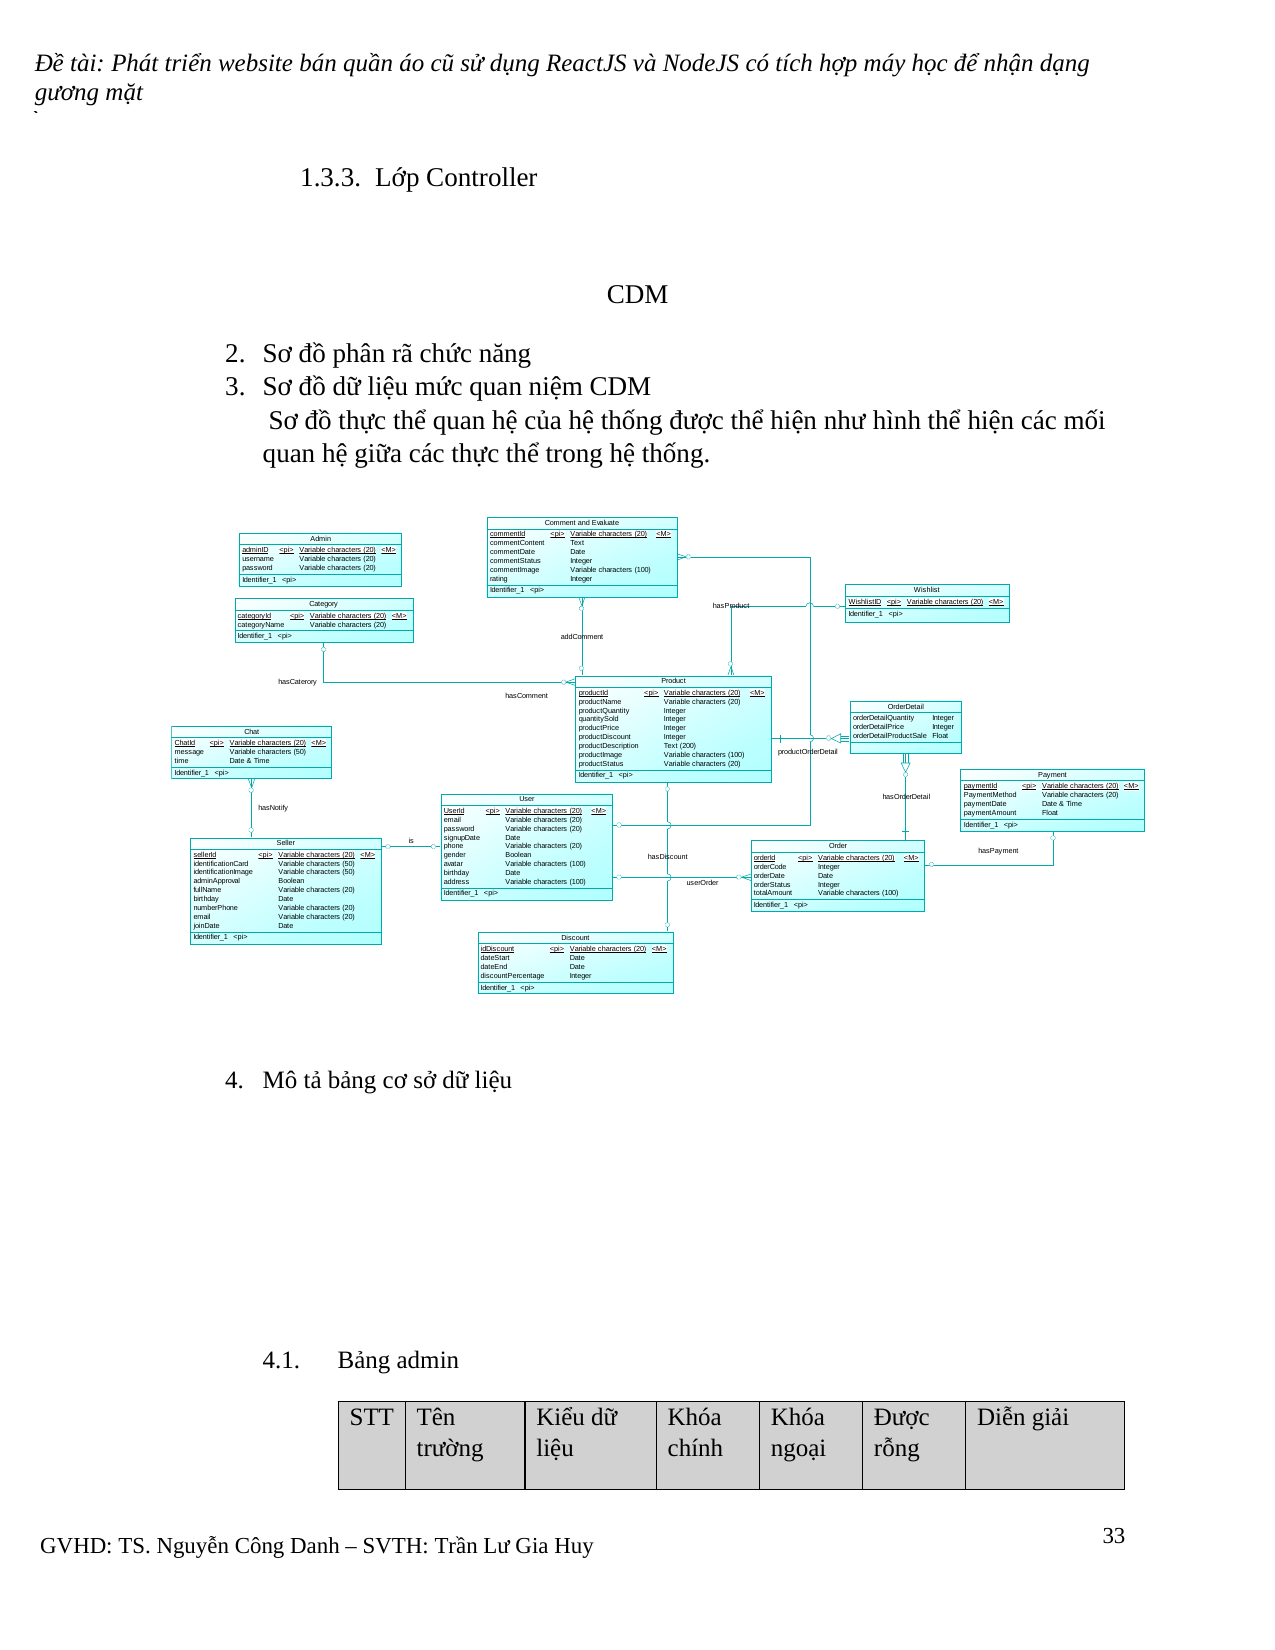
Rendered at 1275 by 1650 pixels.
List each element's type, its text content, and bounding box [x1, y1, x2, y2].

list Lớp Controller [300, 161, 1125, 192]
list Mô tả bảng cơ sở dữ liệu [225, 1065, 1125, 1093]
list Bảng admin [262, 1345, 1125, 1374]
table_header Khóa chính [657, 1402, 759, 1489]
table_header Diễn giải [966, 1402, 1124, 1489]
list Sơ đồ thực thể quan hệ của hệ thống được thể hiện như hình thể hiện các mối quan hệ giữa các thực thể trong hệ thống. [262, 404, 1125, 469]
table_header Tên trường [406, 1402, 524, 1489]
list Sơ đồ dữ liệu mức quan niệm CDM [225, 371, 1125, 402]
table_header Kiểu dữ liệu [526, 1402, 656, 1489]
table_header STT [339, 1402, 405, 1489]
table_header Khóa ngoại [760, 1402, 862, 1489]
table_header Được rỗng [863, 1402, 965, 1489]
text CDM [150, 278, 1125, 309]
list Sơ đồ phân rã chức năng [225, 337, 1125, 368]
